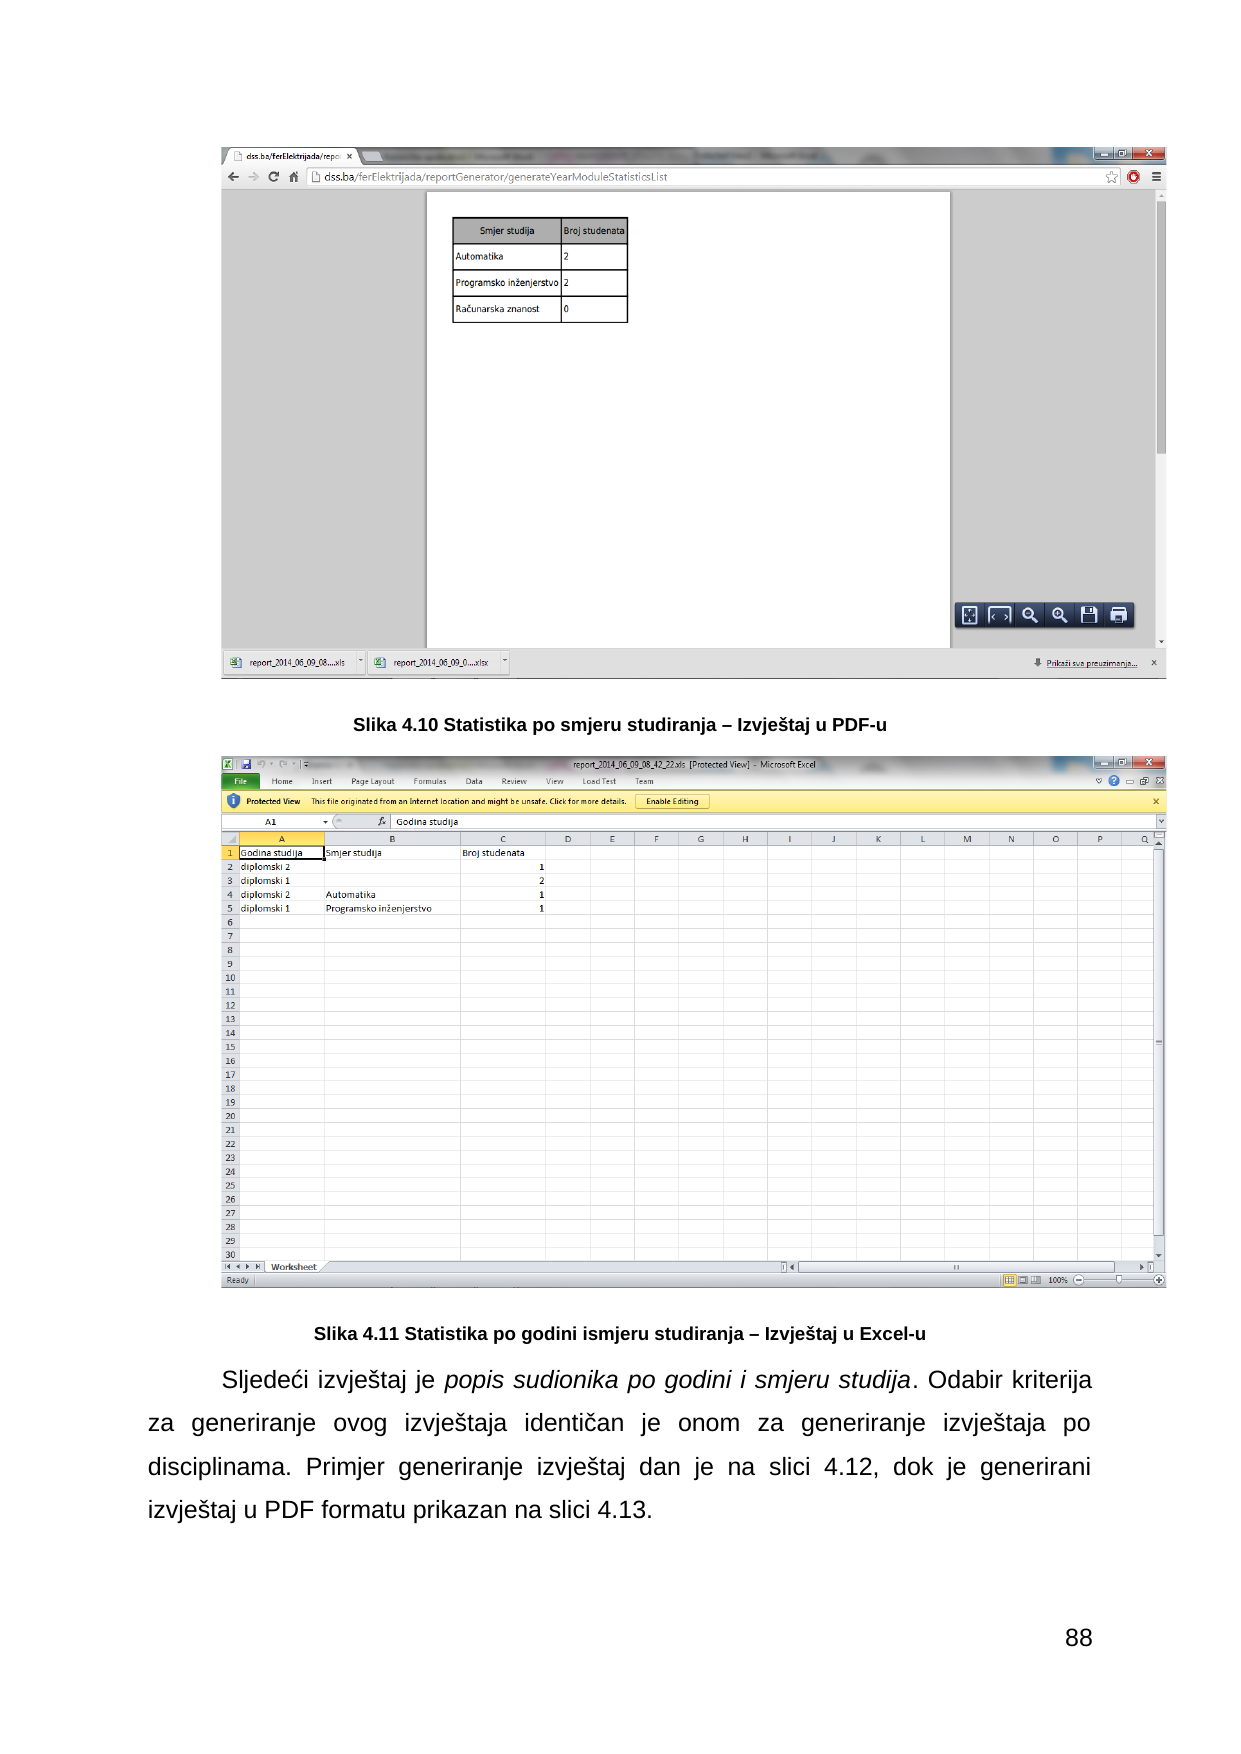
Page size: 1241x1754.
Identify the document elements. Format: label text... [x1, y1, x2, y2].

picture [221, 756, 1167, 1288]
text Sljedeći izvještaj je popis sudionika po godini i smjeru studija. Odabir kriterija za generiranje ovog izvještaja identičan je onom za generiranje izvještaja po disciplinama. Primjer generiranje izvještaj dan je na slici 4.12, dok je generirani izvještaj u PDF formatu prikazan na slici 4.13. [148, 1365, 1093, 1523]
picture [221, 147, 1167, 679]
text Slika 4.11 Statistika po godini ismjeru studiranja – Izvještaj u Excel-u [148, 1323, 1093, 1344]
text Slika 4.10 Statistika po smjeru studiranja – Izvještaj u PDF-u [148, 714, 1093, 736]
